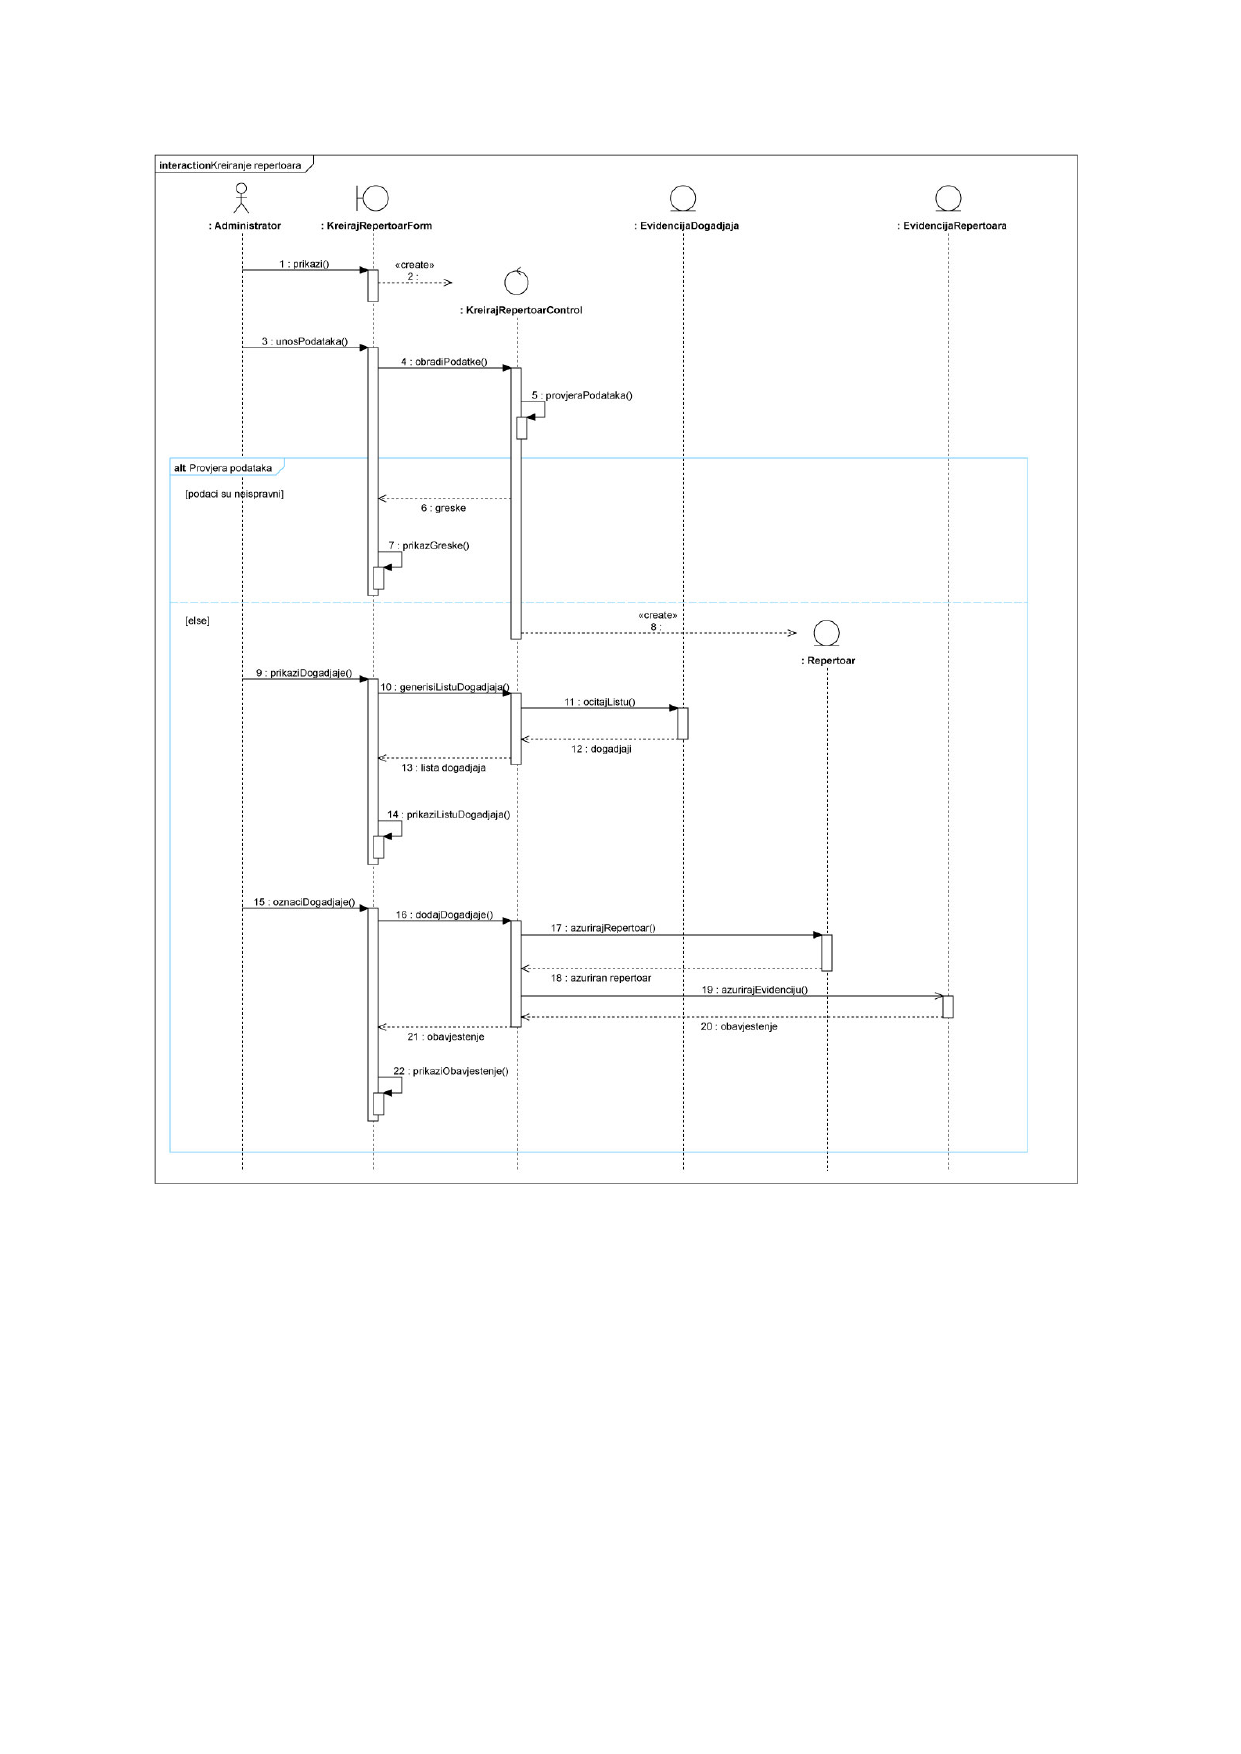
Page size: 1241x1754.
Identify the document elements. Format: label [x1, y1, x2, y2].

picture [147, 147, 1085, 1191]
